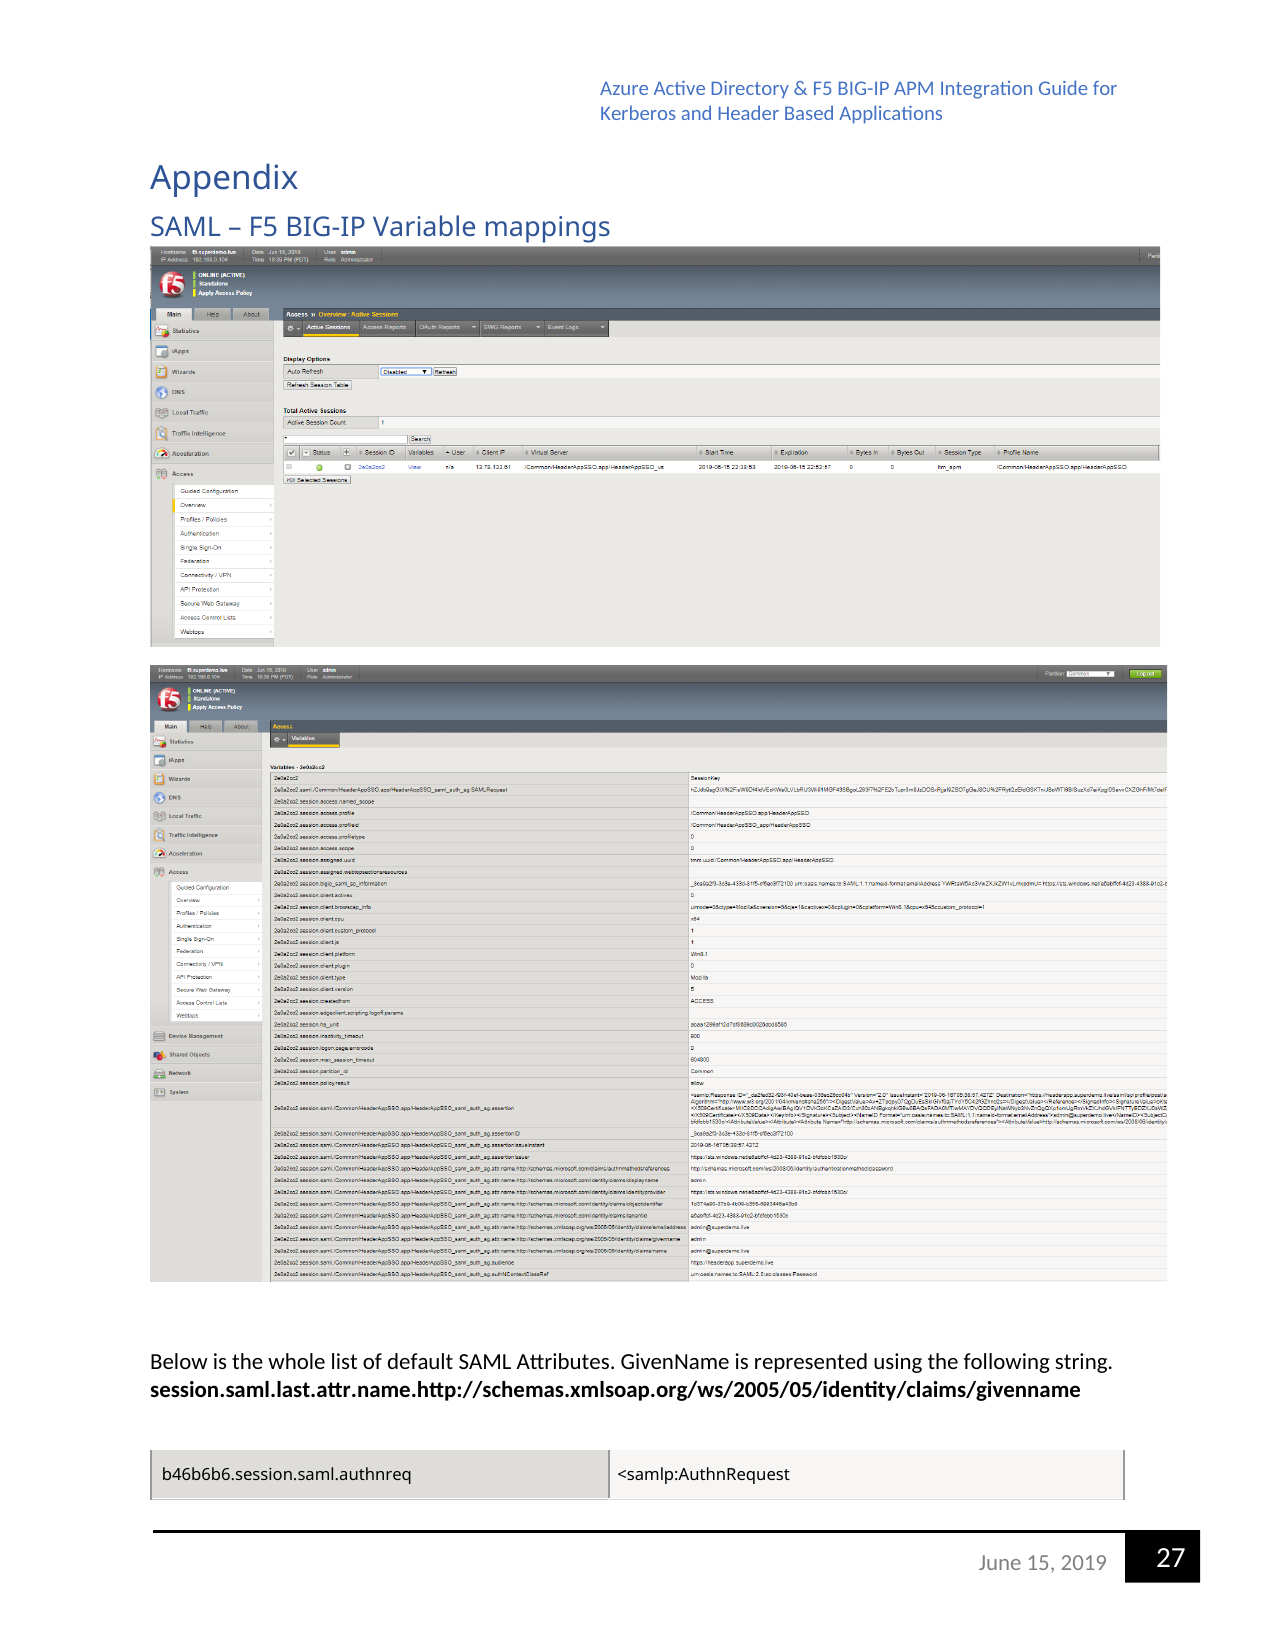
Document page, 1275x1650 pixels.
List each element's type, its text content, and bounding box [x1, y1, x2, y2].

picture [150, 665, 1168, 1282]
text Below is the whole list of default SAML Attributes. GivenName is represented using the following string. [150, 1347, 1125, 1375]
subtitle SAML – F5 BIG-IP Variable mappings [150, 207, 1125, 244]
picture [150, 246, 1160, 647]
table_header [610, 1450, 1123, 1498]
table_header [152, 1450, 608, 1498]
subtitle Appendix [150, 154, 1125, 199]
text session.saml.last.attr.name.http://schemas.xmlsoap.org/ws/2005/05/identity/claims/givenname [150, 1375, 1125, 1403]
